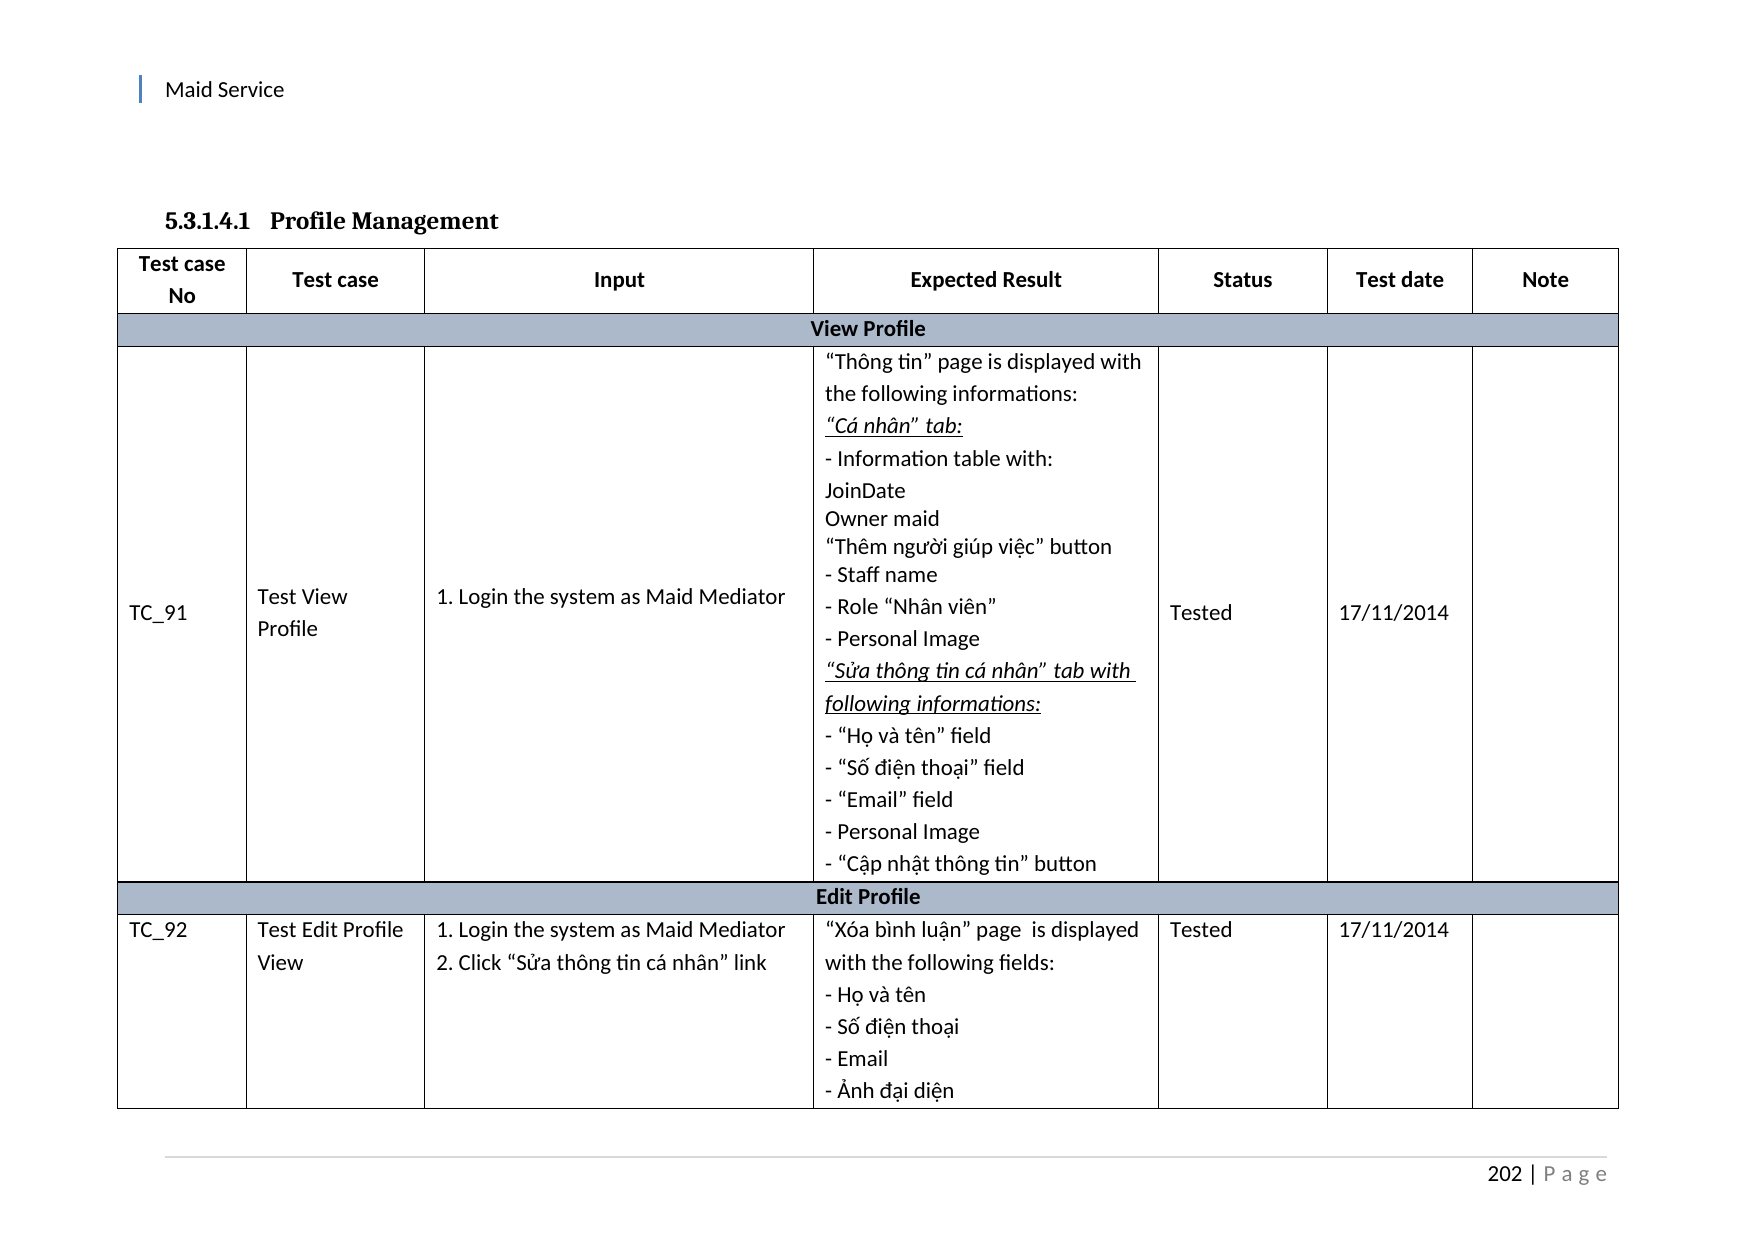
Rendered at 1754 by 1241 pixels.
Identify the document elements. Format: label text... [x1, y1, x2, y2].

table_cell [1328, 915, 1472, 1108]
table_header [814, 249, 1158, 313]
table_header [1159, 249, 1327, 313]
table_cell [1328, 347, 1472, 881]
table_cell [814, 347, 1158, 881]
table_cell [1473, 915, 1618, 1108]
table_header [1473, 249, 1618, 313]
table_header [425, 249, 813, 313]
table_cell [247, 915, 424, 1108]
subtitle Profile Management [165, 207, 1607, 236]
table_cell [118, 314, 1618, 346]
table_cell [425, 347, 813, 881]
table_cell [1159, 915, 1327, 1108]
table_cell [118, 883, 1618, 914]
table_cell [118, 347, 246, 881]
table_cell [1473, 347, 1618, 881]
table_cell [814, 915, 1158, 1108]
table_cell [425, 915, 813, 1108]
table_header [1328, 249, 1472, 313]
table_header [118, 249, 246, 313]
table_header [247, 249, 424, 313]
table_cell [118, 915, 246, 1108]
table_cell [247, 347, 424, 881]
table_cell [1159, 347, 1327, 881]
